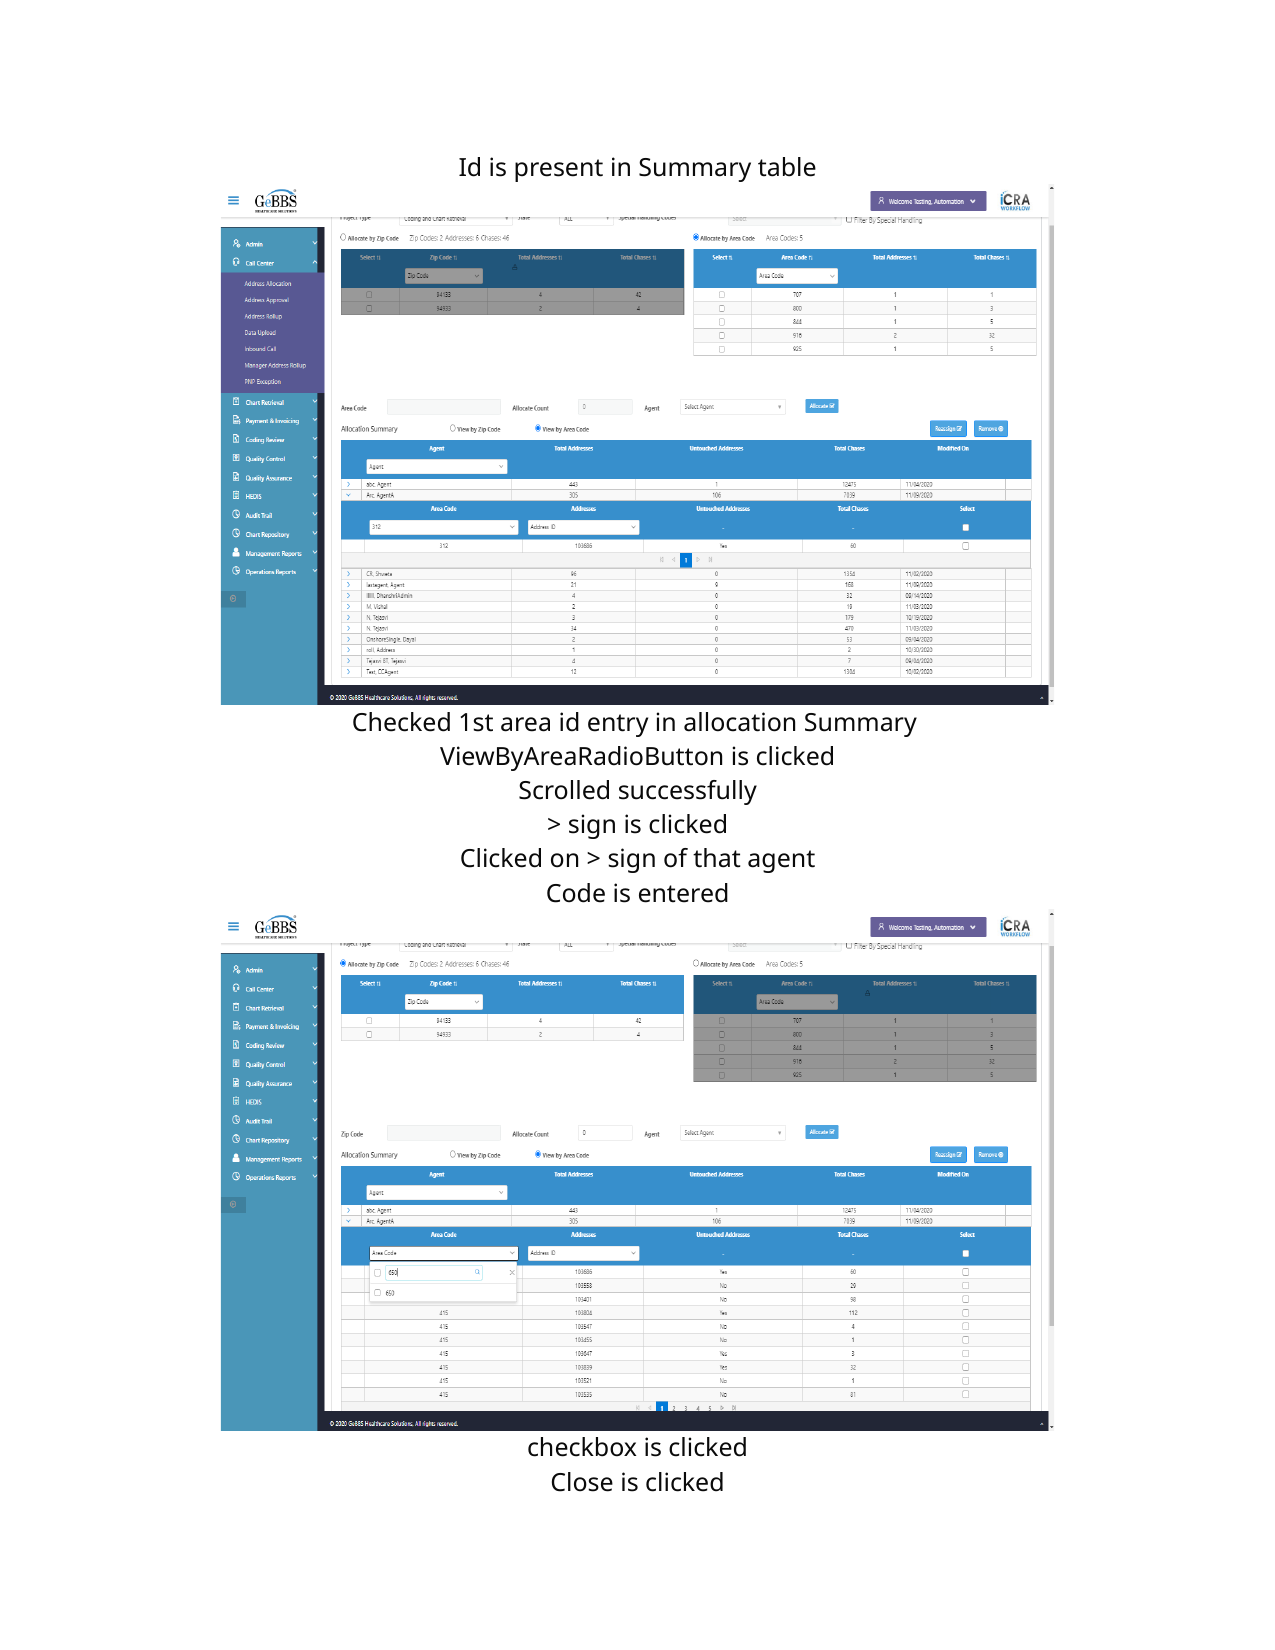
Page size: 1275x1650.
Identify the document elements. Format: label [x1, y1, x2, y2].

picture [220, 909, 1055, 1431]
text [150, 150, 1125, 1498]
picture [220, 184, 1055, 705]
